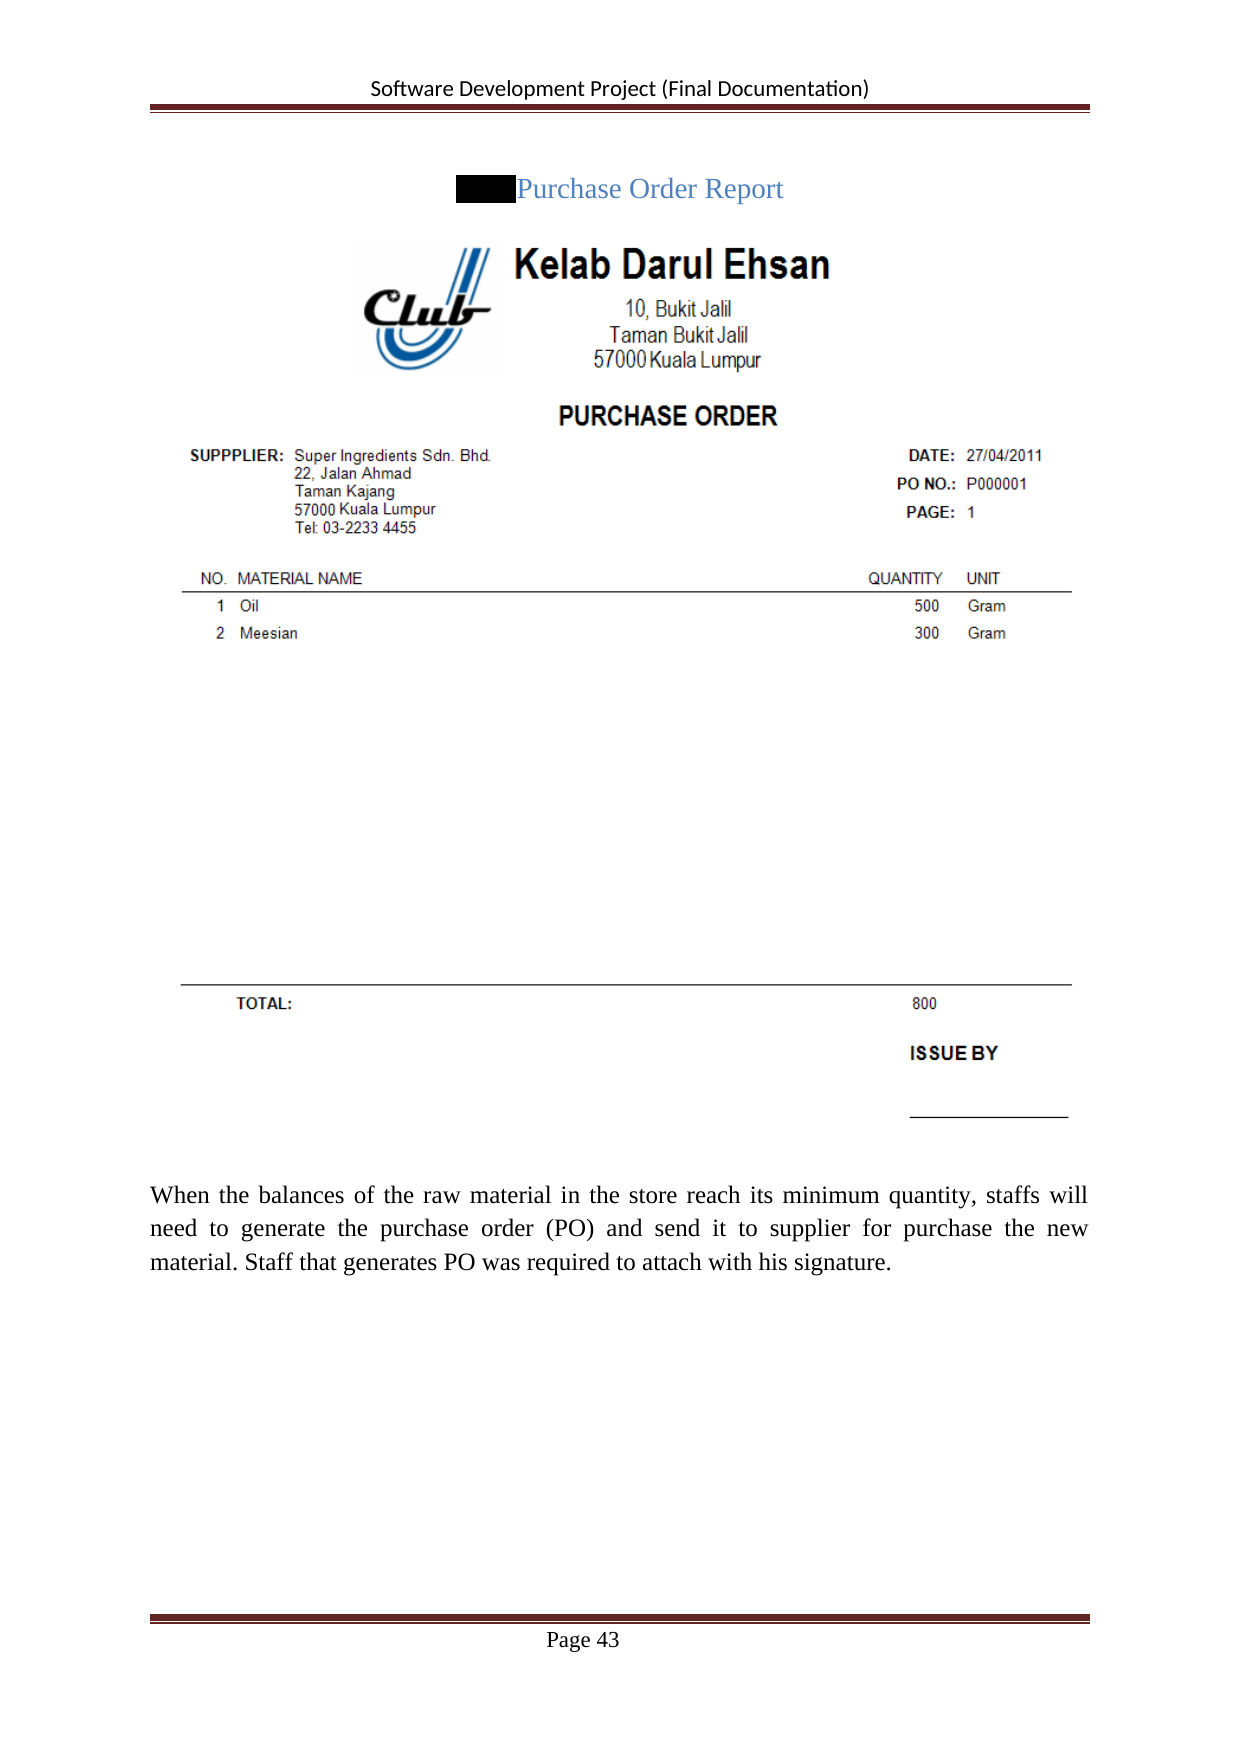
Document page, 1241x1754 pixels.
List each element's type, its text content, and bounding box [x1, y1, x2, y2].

text When the balances of the raw material in the store reach its minimum quantity, staffs will need to generate the purchase order (PO) and send it to supplier for purchase the new material. Staff that generates PO was required to attach with his signature. [150, 1181, 1090, 1275]
subtitle Purchase Order Report [150, 171, 1090, 204]
picture [150, 209, 1091, 1156]
